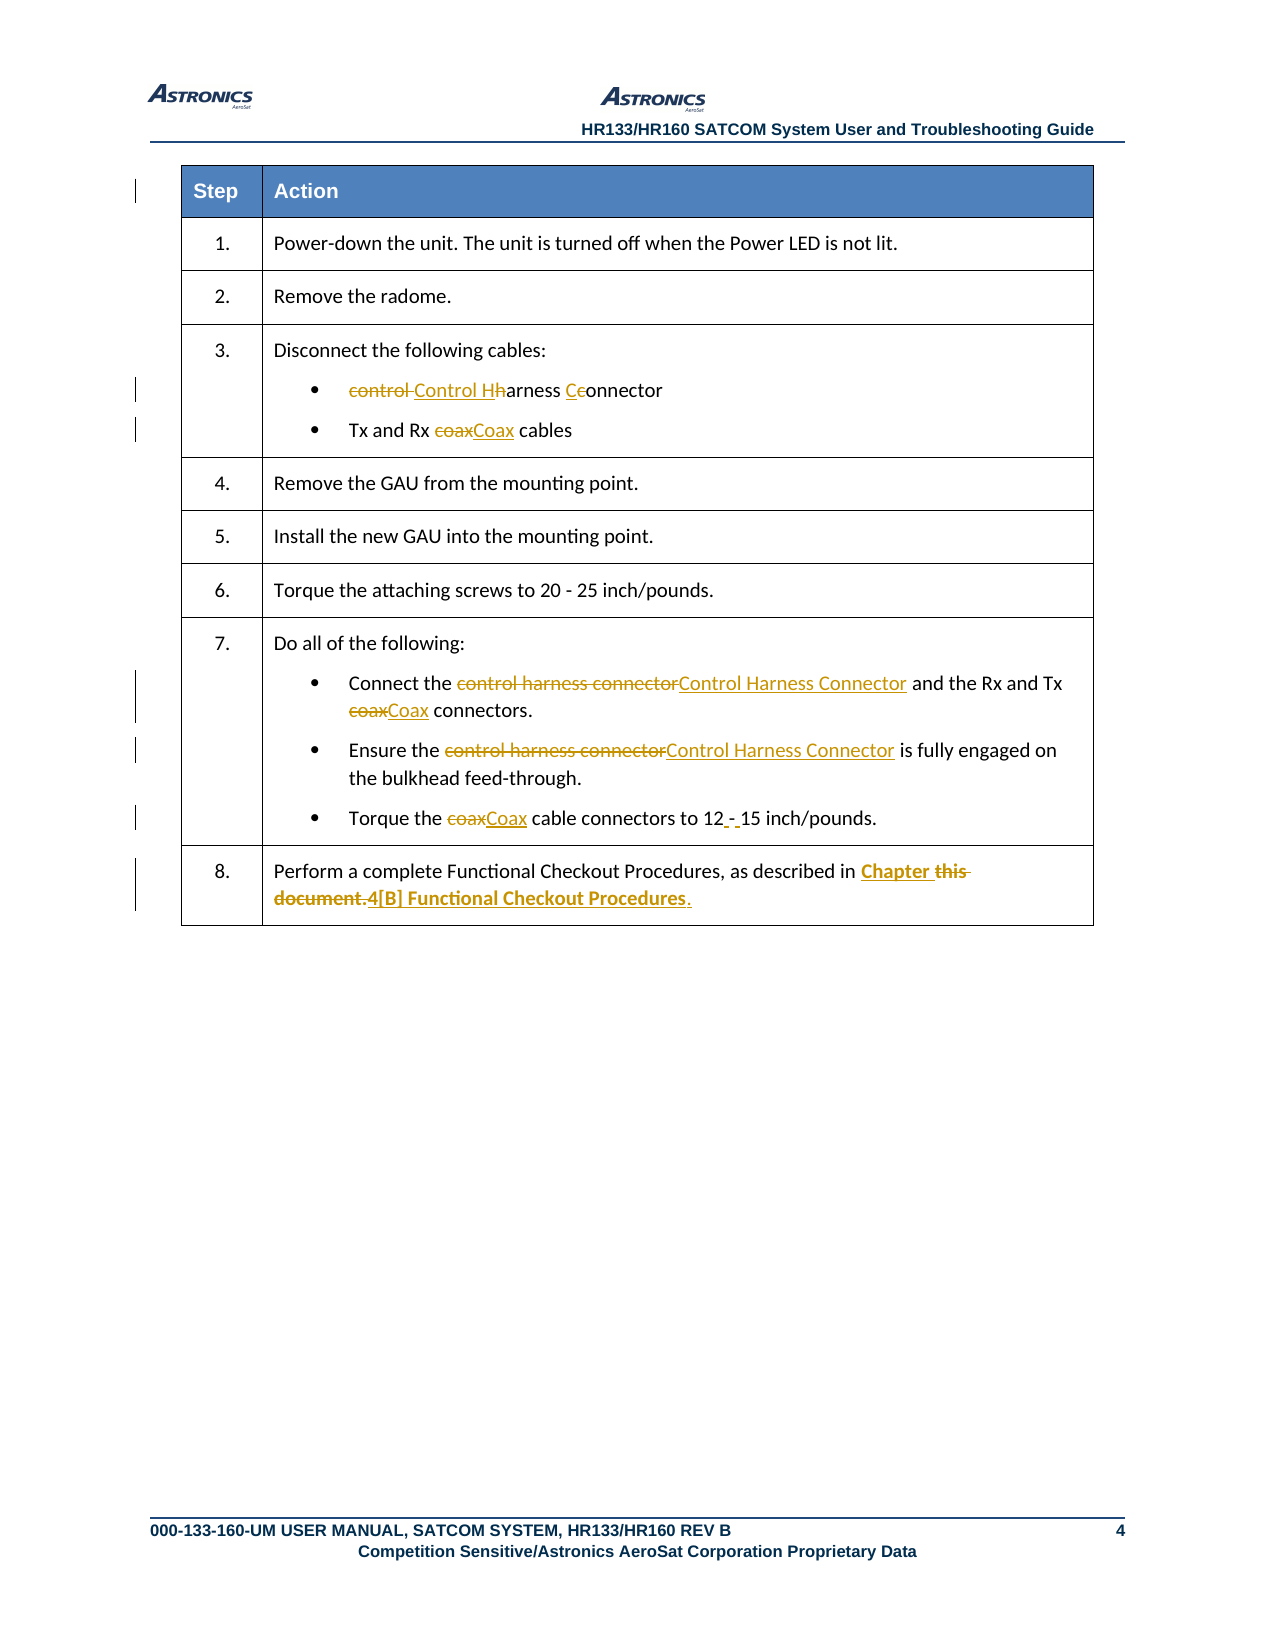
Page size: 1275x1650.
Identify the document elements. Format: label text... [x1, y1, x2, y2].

table_cell 2. [182, 271, 262, 323]
table_header Action [263, 166, 1093, 217]
table_cell 8. [182, 846, 262, 925]
table_cell Remove the radome. [263, 271, 1093, 323]
table_cell Remove the GAU from the mounting point. [263, 458, 1093, 510]
table_cell Torque the attaching screws to 20 - 25 inch/pounds. [263, 564, 1093, 617]
table_header Step [182, 166, 262, 217]
table_cell Install the new GAU into the mounting point. [263, 511, 1093, 563]
picture [600, 87, 705, 113]
table_cell 6. [182, 564, 262, 617]
table_cell Power-down the unit. The unit is turned off when the Power LED is not lit. [263, 218, 1093, 270]
table_cell 3. [182, 325, 262, 457]
picture [147, 84, 253, 110]
table_cell Perform a complete Functional Checkout Procedures, as described in [263, 846, 1093, 925]
table_cell 4. [182, 458, 262, 510]
table_cell 5. [182, 511, 262, 563]
table_cell 1. [182, 218, 262, 270]
table_cell Do all of the following: Connect the and the Rx and Tx connectors. Ensure the is fully engaged on the bulkhead feed-through. Torque the cable connectors to 12-15 inch/pounds. [263, 618, 1093, 844]
table_cell 7. [182, 618, 262, 844]
table_cell Disconnect the following cables: arness onnector Tx and Rx cables [263, 325, 1093, 457]
